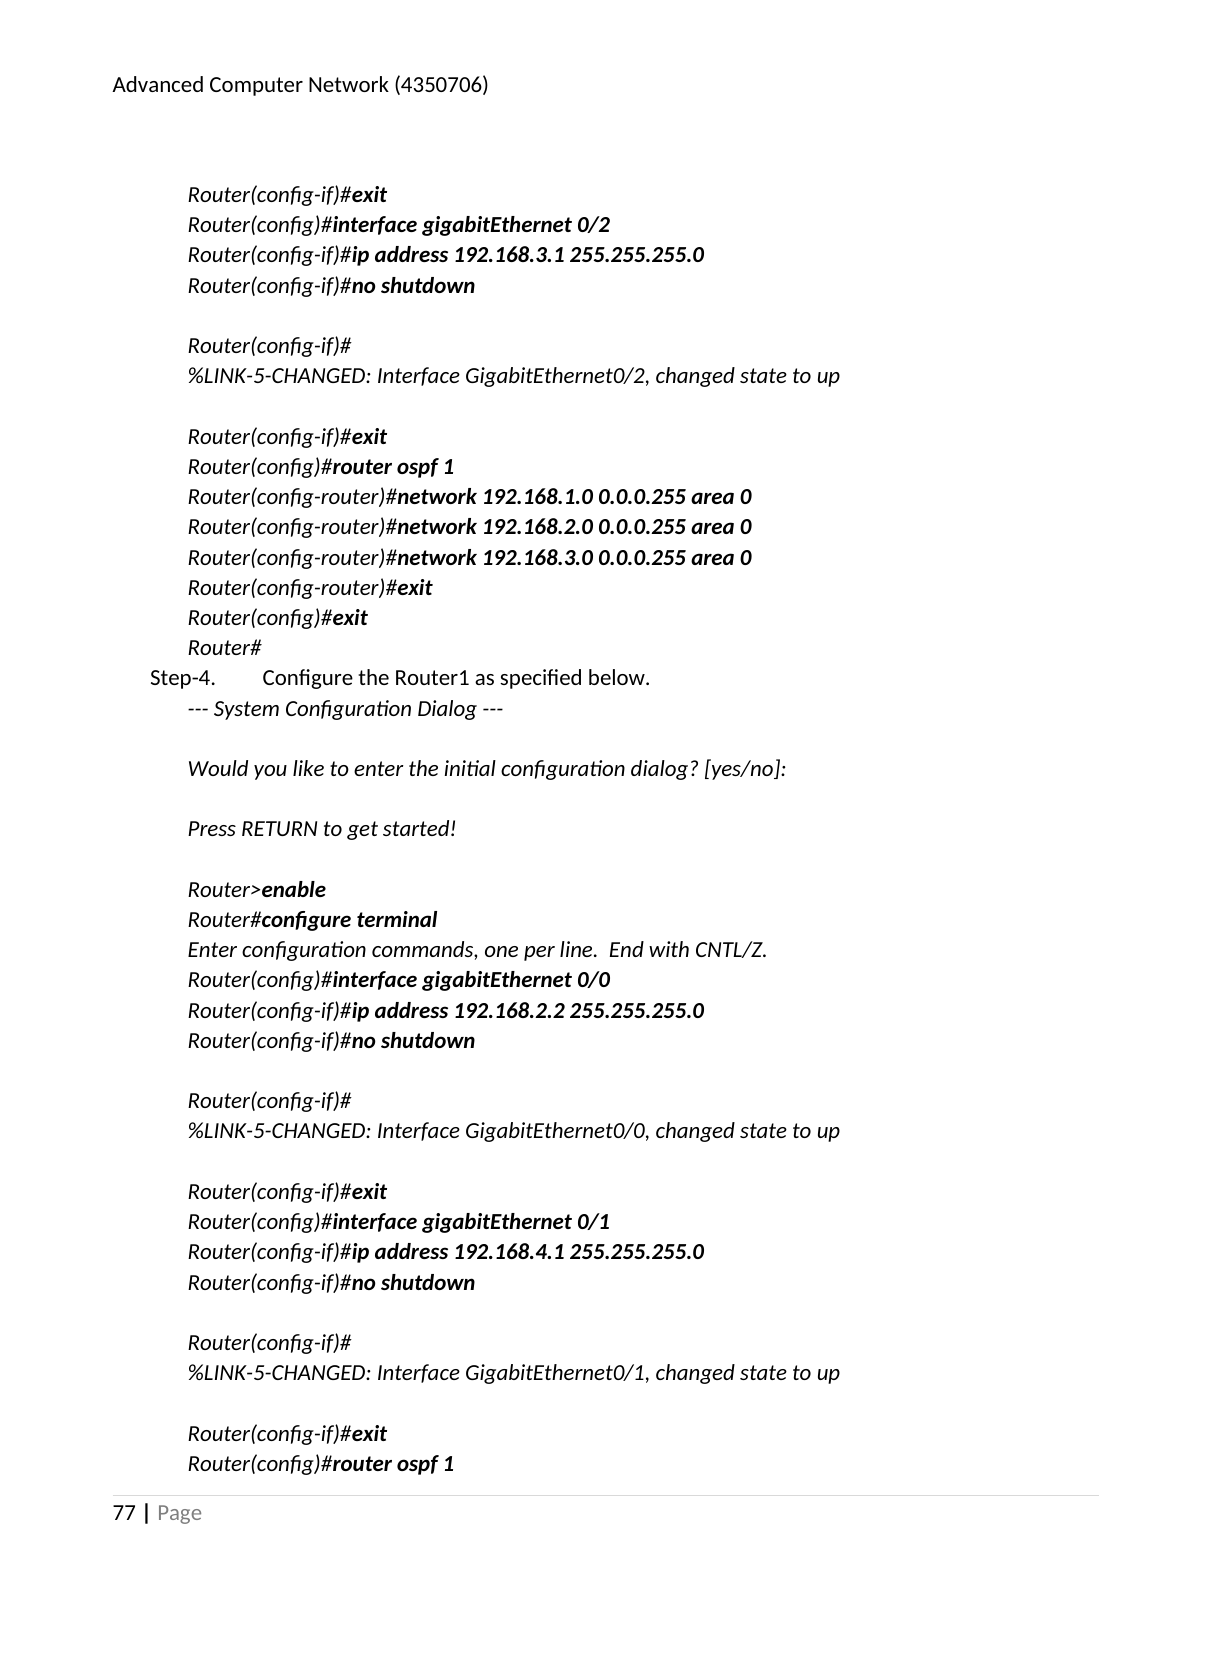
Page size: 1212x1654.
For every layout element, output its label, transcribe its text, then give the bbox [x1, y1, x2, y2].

list Router(config-router)#network 192.168.3.0 0.0.0.255 area 0 [187, 543, 1099, 571]
list Router(config)#router ospf 1 [187, 452, 1099, 480]
list --- System Configuration Dialog --- [187, 694, 1099, 722]
list Router(config-if)#exit [187, 1419, 1099, 1447]
list Enter configuration commands, one per line. End with CNTL/Z. [187, 935, 1099, 963]
list Router(config-if)# [187, 1328, 1099, 1356]
list Router(config)#interface gigabitEthernet 0/0 [187, 966, 1099, 994]
list Router(config-if)# [187, 331, 1099, 359]
list Router(config-if)# [187, 1086, 1099, 1114]
list Router(config-if)#ip address 192.168.3.1 255.255.255.0 [187, 241, 1099, 269]
list %LINK-5-CHANGED: Interface GigabitEthernet0/0, changed state to up [187, 1117, 1099, 1145]
list Router(config)#interface gigabitEthernet 0/1 [187, 1207, 1099, 1235]
list Router(config-if)#no shutdown [187, 1026, 1099, 1054]
list %LINK-5-CHANGED: Interface GigabitEthernet0/2, changed state to up [187, 361, 1099, 389]
list Router(config)#interface gigabitEthernet 0/2 [187, 210, 1099, 238]
list Router(config-router)#network 192.168.2.0 0.0.0.255 area 0 [187, 512, 1099, 541]
list Router(config-if)#exit [187, 422, 1099, 450]
list Press RETURN to get started! [187, 814, 1099, 843]
list Router(config-router)#network 192.168.1.0 0.0.0.255 area 0 [187, 482, 1099, 510]
list Configure the Router1 as specified below. [150, 663, 1099, 692]
list %LINK-5-CHANGED: Interface GigabitEthernet0/1, changed state to up [187, 1358, 1099, 1386]
list Would you like to enter the initial configuration dialog? [yes/no]: [187, 754, 1099, 782]
list Router#configure terminal [187, 905, 1099, 933]
list Router(config-if)#no shutdown [187, 271, 1099, 299]
list Router(config)#router ospf 1 [187, 1449, 1099, 1477]
list Router(config-if)#ip address 192.168.4.1 255.255.255.0 [187, 1237, 1099, 1266]
list Router(config-router)#exit [187, 573, 1099, 601]
list Router(config-if)#ip address 192.168.2.2 255.255.255.0 [187, 996, 1099, 1024]
list Router(config-if)#exit [187, 180, 1099, 208]
list Router(config-if)#no shutdown [187, 1268, 1099, 1296]
list Router(config)#exit [187, 603, 1099, 631]
list Router>enable [187, 875, 1099, 903]
list Router(config-if)#exit [187, 1177, 1099, 1205]
list Router# [187, 633, 1099, 661]
